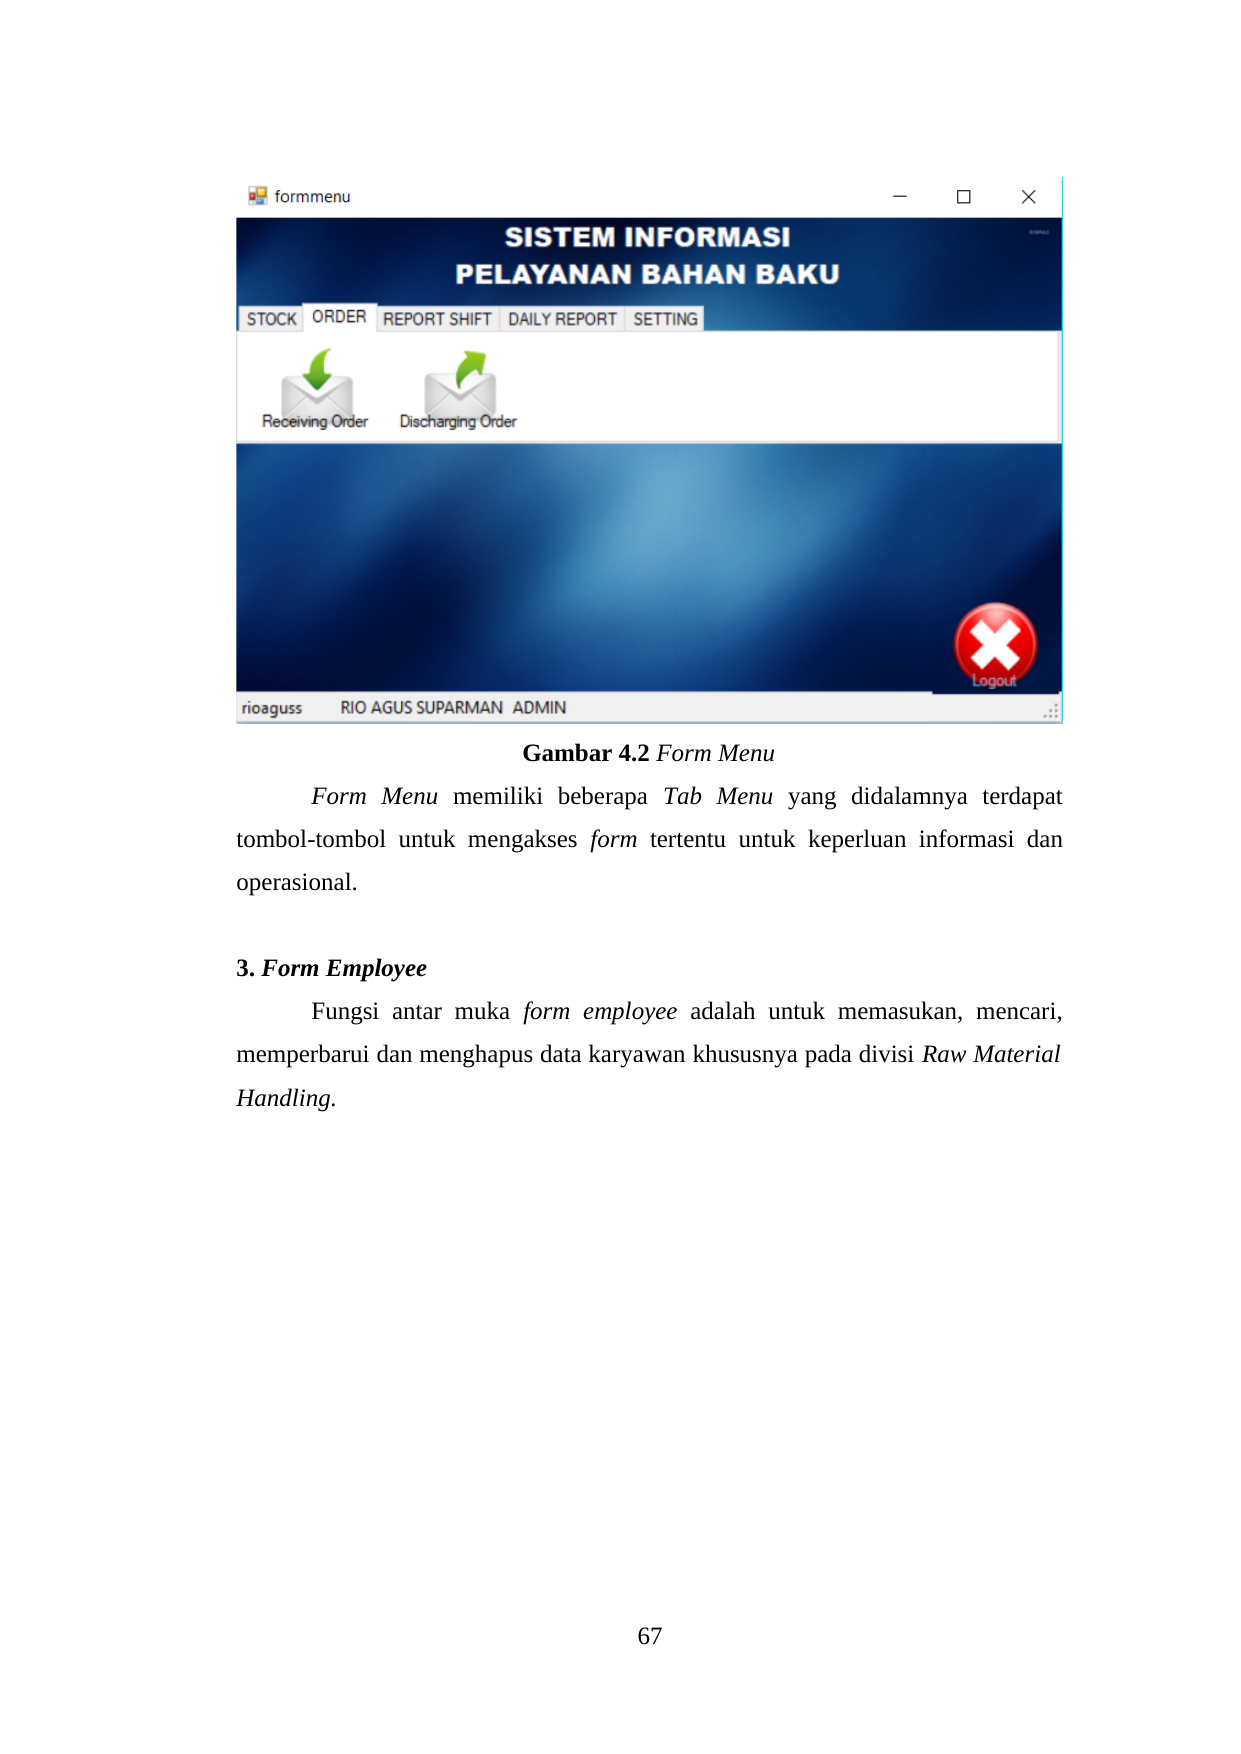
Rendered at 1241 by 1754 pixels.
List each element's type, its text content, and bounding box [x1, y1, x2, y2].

text 3. Form Employee [236, 953, 1063, 982]
text Fungsi antar muka form employee adalah untuk memasukan, mencari, memperbarui dan menghapus data karyawan khususnya pada divisi Raw Material Handling. [236, 996, 1063, 1111]
text Form Menu memiliki beberapa Tab Menu yang didalamnya terdapat tombol-tombol untuk mengakses form tertentu untuk keperluan informasi dan operasional. [236, 781, 1063, 896]
text Gambar 4.2 Form Menu [236, 738, 1063, 766]
picture [236, 177, 1063, 724]
